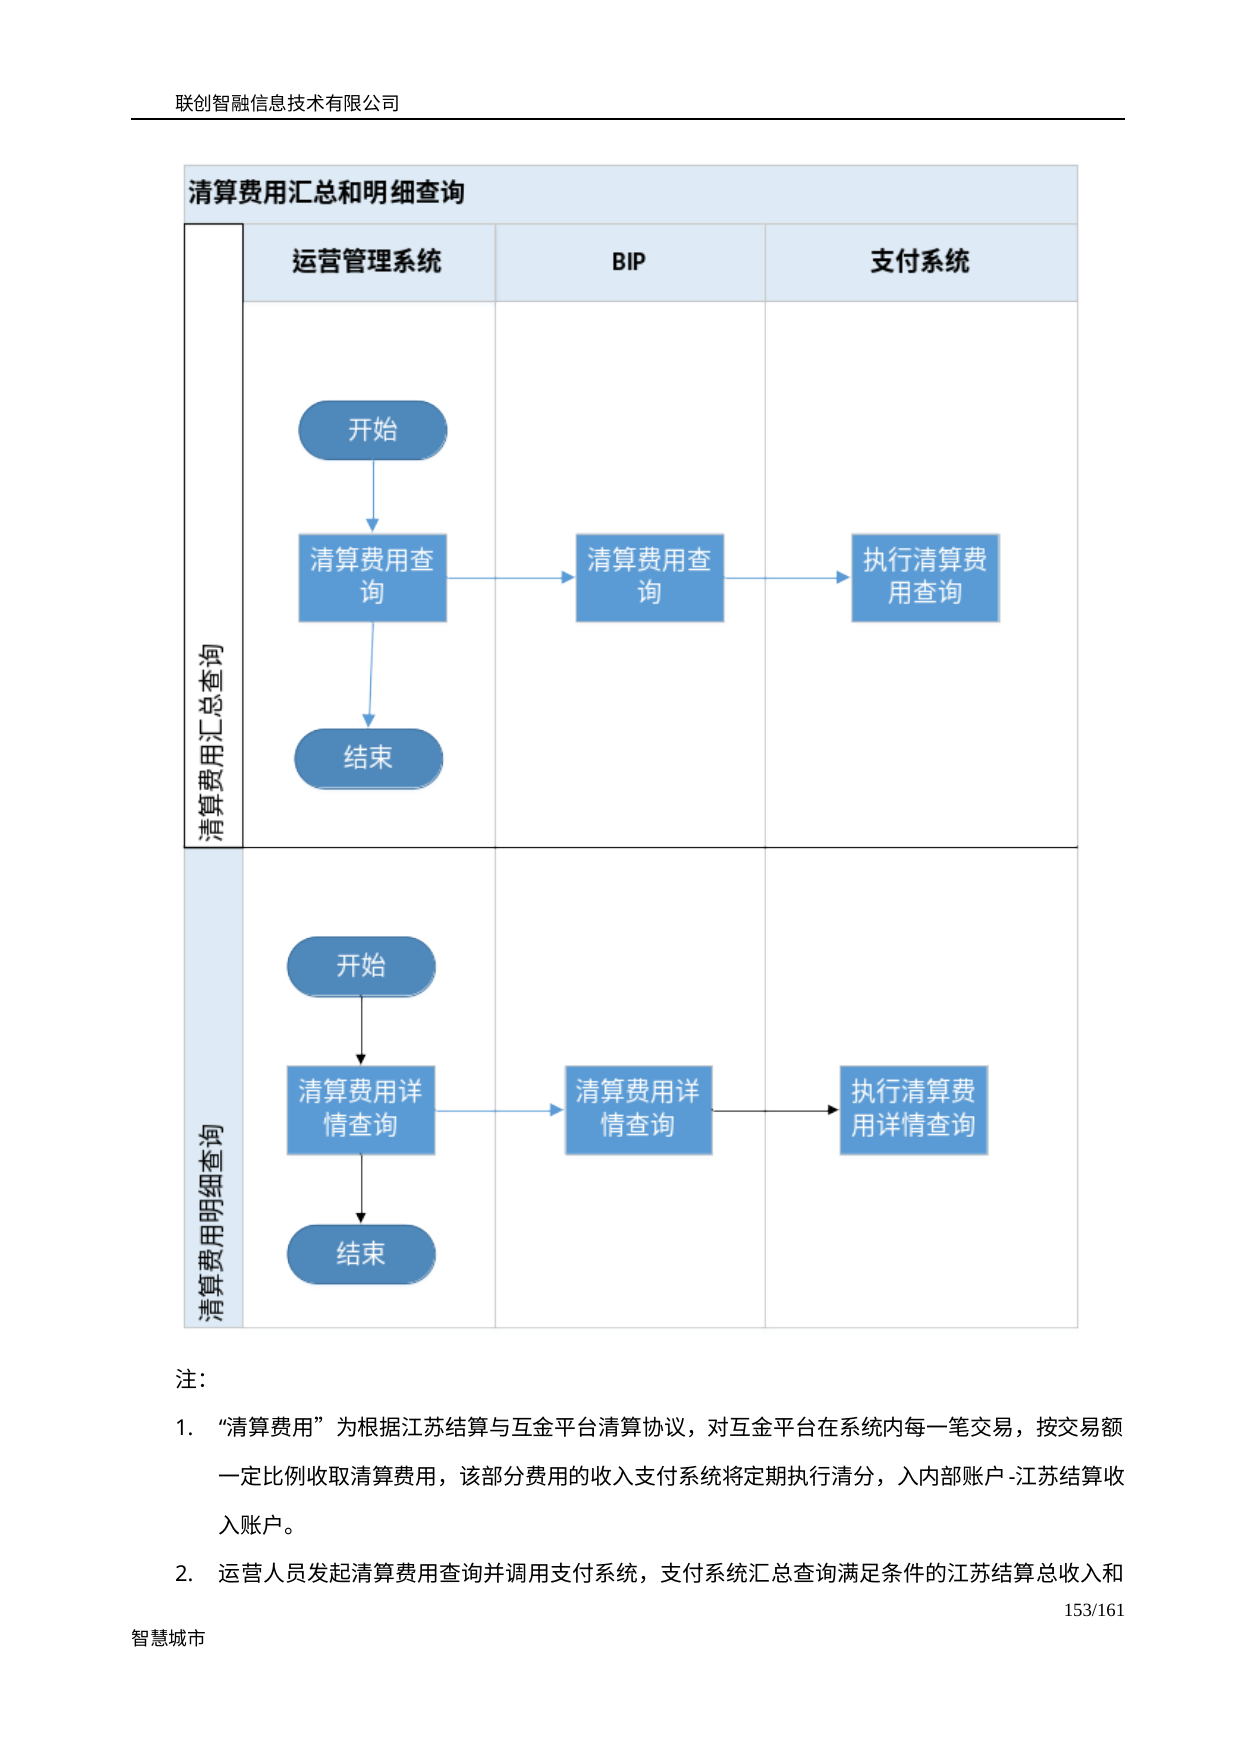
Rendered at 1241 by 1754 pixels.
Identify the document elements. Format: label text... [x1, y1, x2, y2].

list “清算费用”为根据江苏结算与互金平台清算协议，对互金平台在系统内每一笔交易，按交易额一定比例收取清算费用，该部分费用的收入支付系统将定期执行清分，入内部账户-江苏结算收入账户。 [175, 1410, 1125, 1540]
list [175, 1556, 1125, 1588]
text 注： [131, 1362, 1125, 1394]
